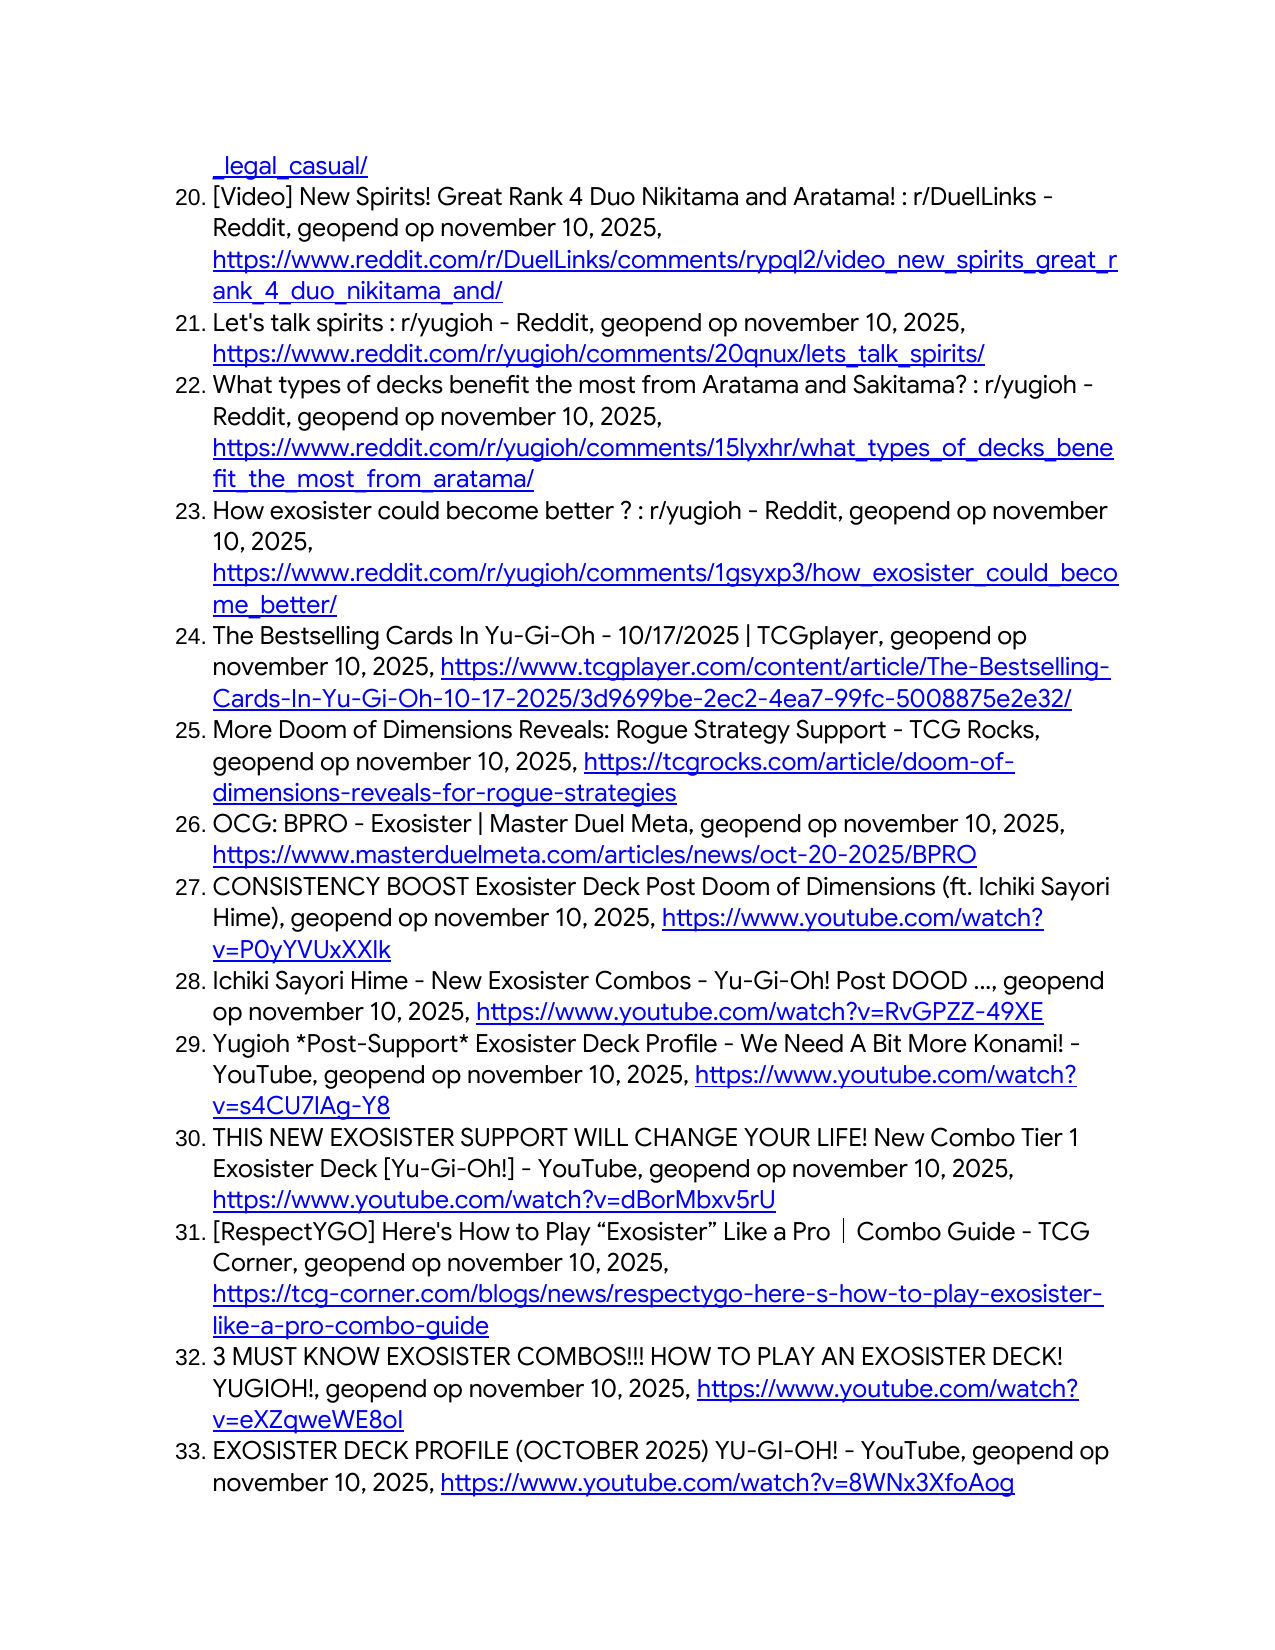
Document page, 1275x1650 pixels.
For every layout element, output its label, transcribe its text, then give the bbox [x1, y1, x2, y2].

list How exosister could become better ? : r/yugioh - Reddit, geopend op november 10, 2025, https://www.reddit.com/r/yugioh/comments/1gsyxp3/how_exosister_could_become_better/ [175, 495, 1125, 620]
list What types of decks benefit the most from Aratama and Sakitama? : r/yugioh - Reddit, geopend op november 10, 2025, https://www.reddit.com/r/yugioh/comments/15lyxhr/what_types_of_decks_benefit_the_most_from_aratama/ [175, 369, 1125, 495]
list [Video] New Spirits! Great Rank 4 Duo Nikitama and Aratama! : r/DuelLinks - Reddit, geopend op november 10, 2025, https://www.reddit.com/r/DuelLinks/comments/rypql2/video_new_spirits_great_rank_4_duo_nikitama_and/ [175, 181, 1125, 307]
list More Doom of Dimensions Reveals: Rogue Strategy Support - TCG Rocks, geopend op november 10, 2025, https://tcgrocks.com/article/doom-of-dimensions-reveals-for-rogue-strategies [175, 714, 1125, 808]
list The Bestselling Cards In Yu-Gi-Oh - 10/17/2025 | TCGplayer, geopend op november 10, 2025, https://www.tcgplayer.com/content/article/The-Bestselling-Cards-In-Yu-Gi-Oh-10-17-2025/3d9699be-2ec2-4ea7-99fc-5008875e2e32/ [175, 620, 1125, 714]
list 3 MUST KNOW EXOSISTER COMBOS!!! HOW TO PLAY AN EXOSISTER DECK! YUGIOH!, geopend op november 10, 2025, https://www.youtube.com/watch?v=eXZqweWE8oI [175, 1341, 1125, 1436]
list Ichiki Sayori Hime - New Exosister Combos - Yu-Gi-Oh! Post DOOD ..., geopend op november 10, 2025, https://www.youtube.com/watch?v=RvGPZZ-49XE [175, 965, 1125, 1028]
list Yugioh *Post-Support* Exosister Deck Profile - We Need A Bit More Konami! - YouTube, geopend op november 10, 2025, https://www.youtube.com/watch?v=s4CU7lAg-Y8 [175, 1028, 1125, 1122]
list EXOSISTER DECK PROFILE (OCTOBER 2025) YU-GI-OH! - YouTube, geopend op november 10, 2025, https://www.youtube.com/watch?v=8WNx3XfoAog [175, 1436, 1125, 1498]
list OCG: BPRO - Exosister | Master Duel Meta, geopend op november 10, 2025, https://www.masterduelmeta.com/articles/news/oct-20-2025/BPRO [175, 808, 1125, 871]
list CONSISTENCY BOOST Exosister Deck Post Doom of Dimensions (ft. Ichiki Sayori Hime), geopend op november 10, 2025, https://www.youtube.com/watch?v=P0yYVUxXXIk [175, 871, 1125, 965]
list Let's talk spirits : r/yugioh - Reddit, geopend op november 10, 2025, https://www.reddit.com/r/yugioh/comments/20qnux/lets_talk_spirits/ [175, 307, 1125, 369]
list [175, 150, 1125, 181]
list THIS NEW EXOSISTER SUPPORT WILL CHANGE YOUR LIFE! New Combo Tier 1 Exosister Deck [Yu-Gi-Oh!] - YouTube, geopend op november 10, 2025, https://www.youtube.com/watch?v=dBorMbxv5rU [175, 1122, 1125, 1216]
list [RespectYGO] Here's How to Play “Exosister” Like a Pro｜Combo Guide - TCG Corner, geopend op november 10, 2025, https://tcg-corner.com/blogs/news/respectygo-here-s-how-to-play-exosister-like-a-pro-combo-guide [175, 1216, 1125, 1341]
